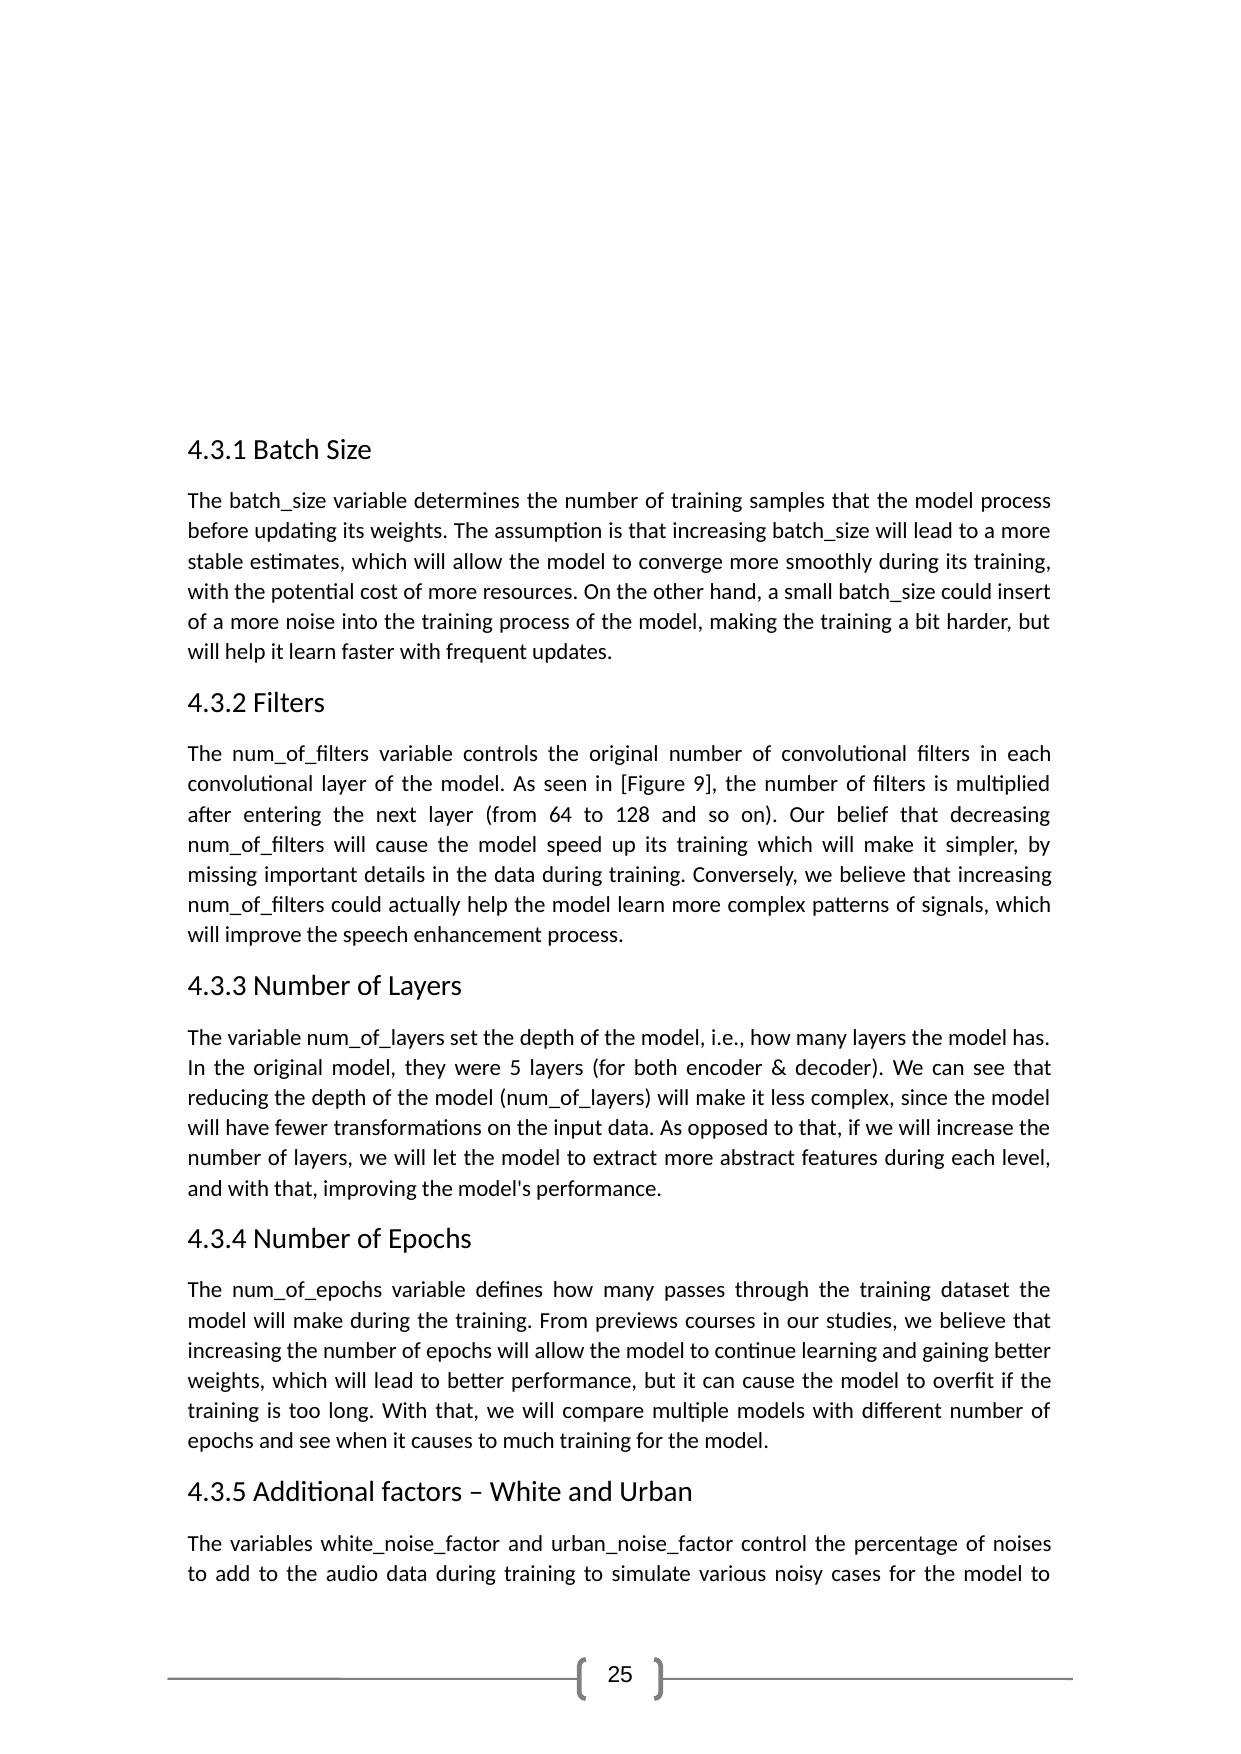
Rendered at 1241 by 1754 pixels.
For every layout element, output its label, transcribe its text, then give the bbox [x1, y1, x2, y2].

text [187, 1529, 1053, 1587]
text 4.3.4 Number of Epochs [187, 1221, 1053, 1256]
text 4.3.2 Filters [187, 684, 1053, 720]
text The batch_size variable determines the number of training samples that the model process before updating its weights. The assumption is that increasing batch_size will lead to a more stable estimates, which will allow the model to converge more smoothly during its training, with the potential cost of more resources. On the other hand, a small batch_size could insert of a more noise into the training process of the model, making the training a bit harder, but will help it learn faster with frequent updates. [187, 486, 1053, 665]
text 4.3.1 Batch Size [187, 431, 1053, 467]
text The num_of_filters variable controls the original number of convolutional filters in each convolutional layer of the model. As seen in [Figure 9], the number of filters is multiplied after entering the next layer (from 64 to 128 and so on). Our belief that decreasing num_of_filters will cause the model speed up its training which will make it simpler, by missing important details in the data during training. Conversely, we believe that increasing num_of_filters could actually help the model learn more complex patterns of signals, which will improve the speech enhancement process. [187, 739, 1053, 949]
text 4.3.5 Additional factors – White and Urban [187, 1473, 1053, 1509]
text 4.3.3 Number of Layers [187, 967, 1053, 1003]
text The num_of_epochs variable defines how many passes through the training dataset the model will make during the training. From previews courses in our studies, we believe that increasing the number of epochs will allow the model to continue learning and gaining better weights, which will lead to better performance, but it can cause the model to overfit if the training is too long. With that, we will compare multiple models with different number of epochs and see when it causes to much training for the model. [187, 1276, 1053, 1455]
text The variable num_of_layers set the depth of the model, i.e., how many layers the model has. In the original model, they were 5 layers (for both encoder & decoder). We can see that reducing the depth of the model (num_of_layers) will make it less complex, since the model will have fewer transformations on the input data. As opposed to that, if we will increase the number of layers, we will let the model to extract more abstract features during each level, and with that, improving the model's performance. [187, 1023, 1053, 1202]
